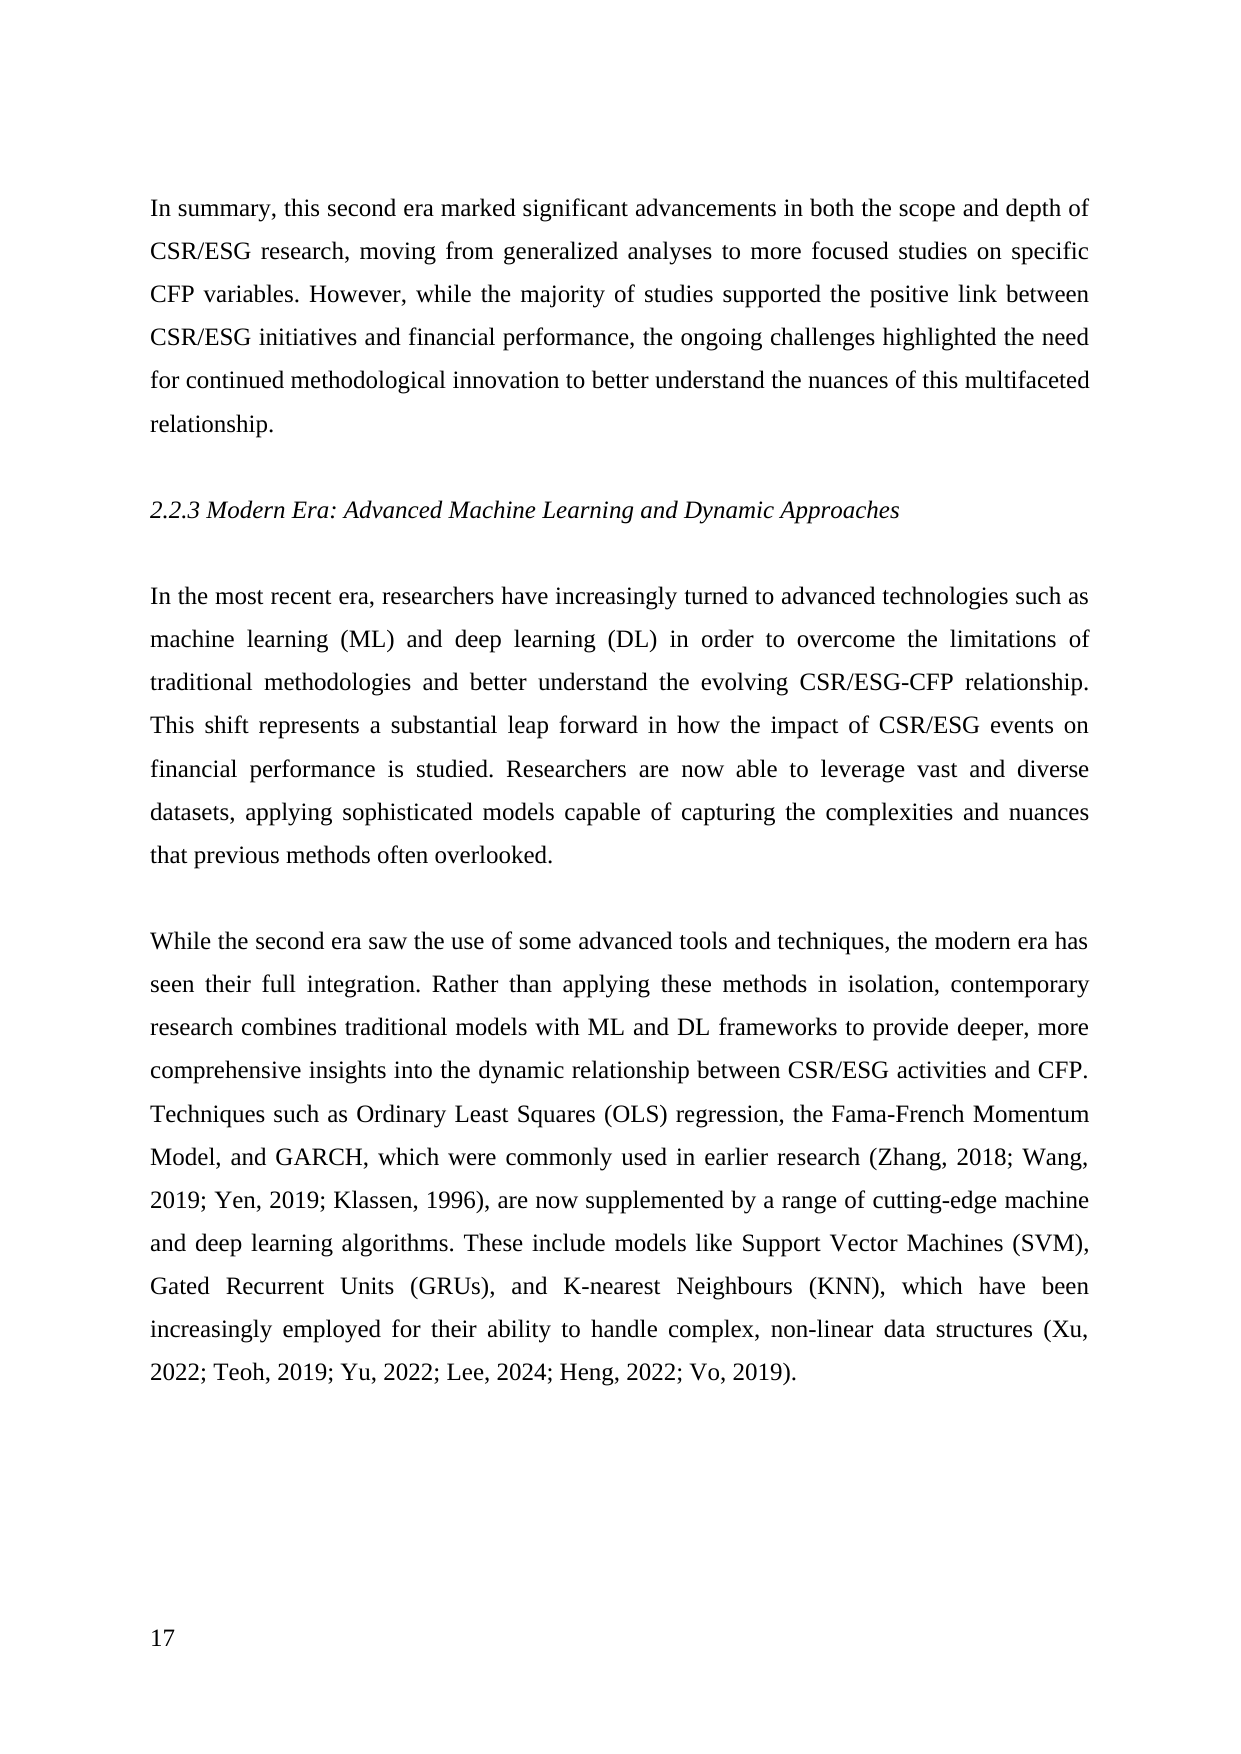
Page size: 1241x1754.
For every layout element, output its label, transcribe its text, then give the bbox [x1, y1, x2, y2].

text While the second era saw the use of some advanced tools and techniques, the modern era has seen their full integration. Rather than applying these methods in isolation, contemporary research combines traditional models with ML and DL frameworks to provide deeper, more comprehensive insights into the dynamic relationship between CSR/ESG activities and CFP. Techniques such as Ordinary Least Squares (OLS) regression, the Fama-French Momentum Model, and GARCH, which were commonly used in earlier research (Zhang, 2018; Wang, 2019; Yen, 2019; Klassen, 1996), are now supplemented by a range of cutting-edge machine and deep learning algorithms. These include models like Support Vector Machines (SVM), Gated Recurrent Units (GRUs), and K-nearest Neighbours (KNN), which have been increasingly employed for their ability to handle complex, non-linear data structures (Xu, 2022; Teoh, 2019; Yu, 2022; Lee, 2024; Heng, 2022; Vo, 2019). [150, 926, 1090, 1386]
text In summary, this second era marked significant advancements in both the scope and depth of CSR/ESG research, moving from generalized analyses to more focused studies on specific CFP variables. However, while the majority of studies supported the positive link between CSR/ESG initiatives and financial performance, the ongoing challenges highlighted the need for continued methodological innovation to better understand the nuances of this multifaceted relationship. [150, 193, 1090, 437]
text 2.2.3 Modern Era: Advanced Machine Learning and Dynamic Approaches [150, 495, 1090, 524]
text In the most recent era, researchers have increasingly turned to advanced technologies such as machine learning (ML) and deep learning (DL) in order to overcome the limitations of traditional methodologies and better understand the evolving CSR/ESG-CFP relationship. This shift represents a substantial leap forward in how the impact of CSR/ESG events on financial performance is studied. Researchers are now able to leverage vast and diverse datasets, applying sophisticated models capable of capturing the complexities and nuances that previous methods often overlooked. [150, 581, 1090, 869]
